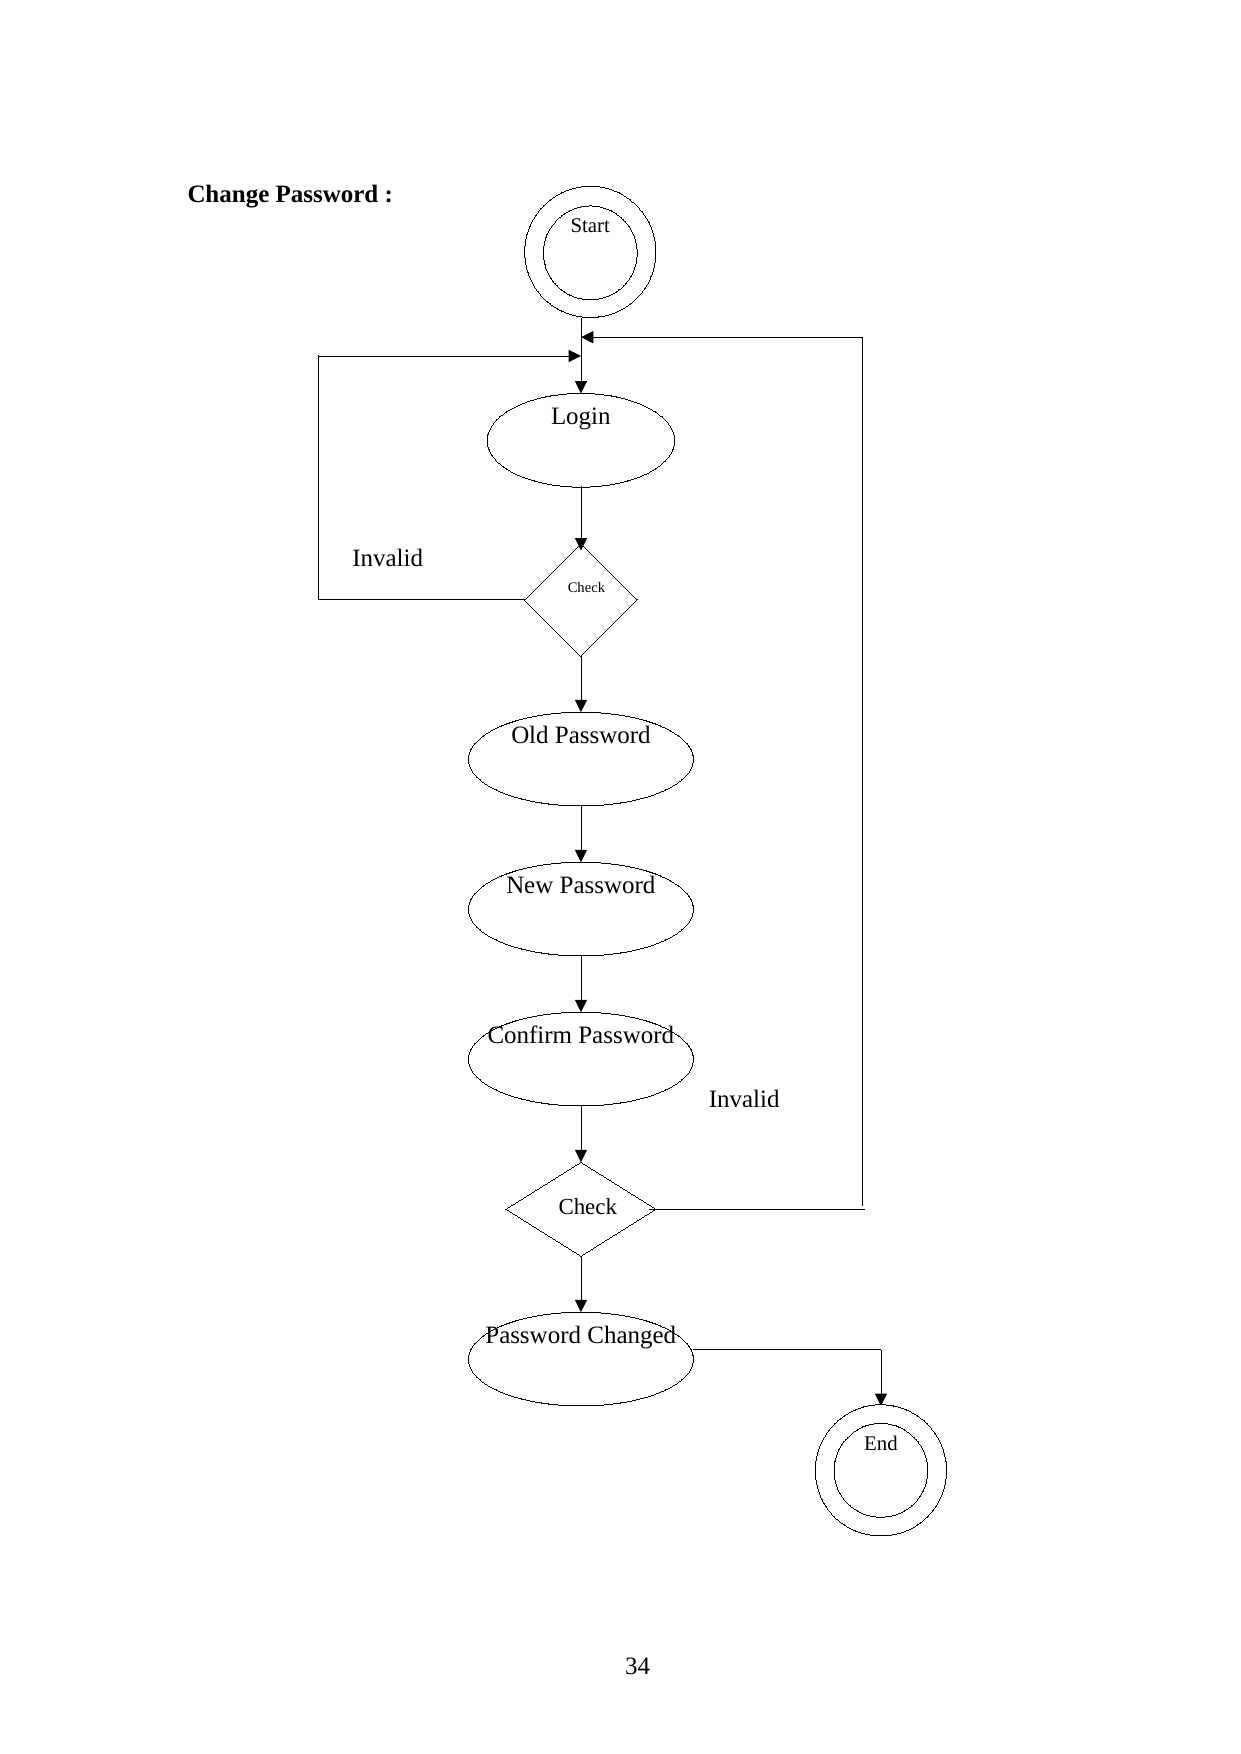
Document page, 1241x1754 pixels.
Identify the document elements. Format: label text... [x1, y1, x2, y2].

text Change Password : [187, 179, 1053, 207]
